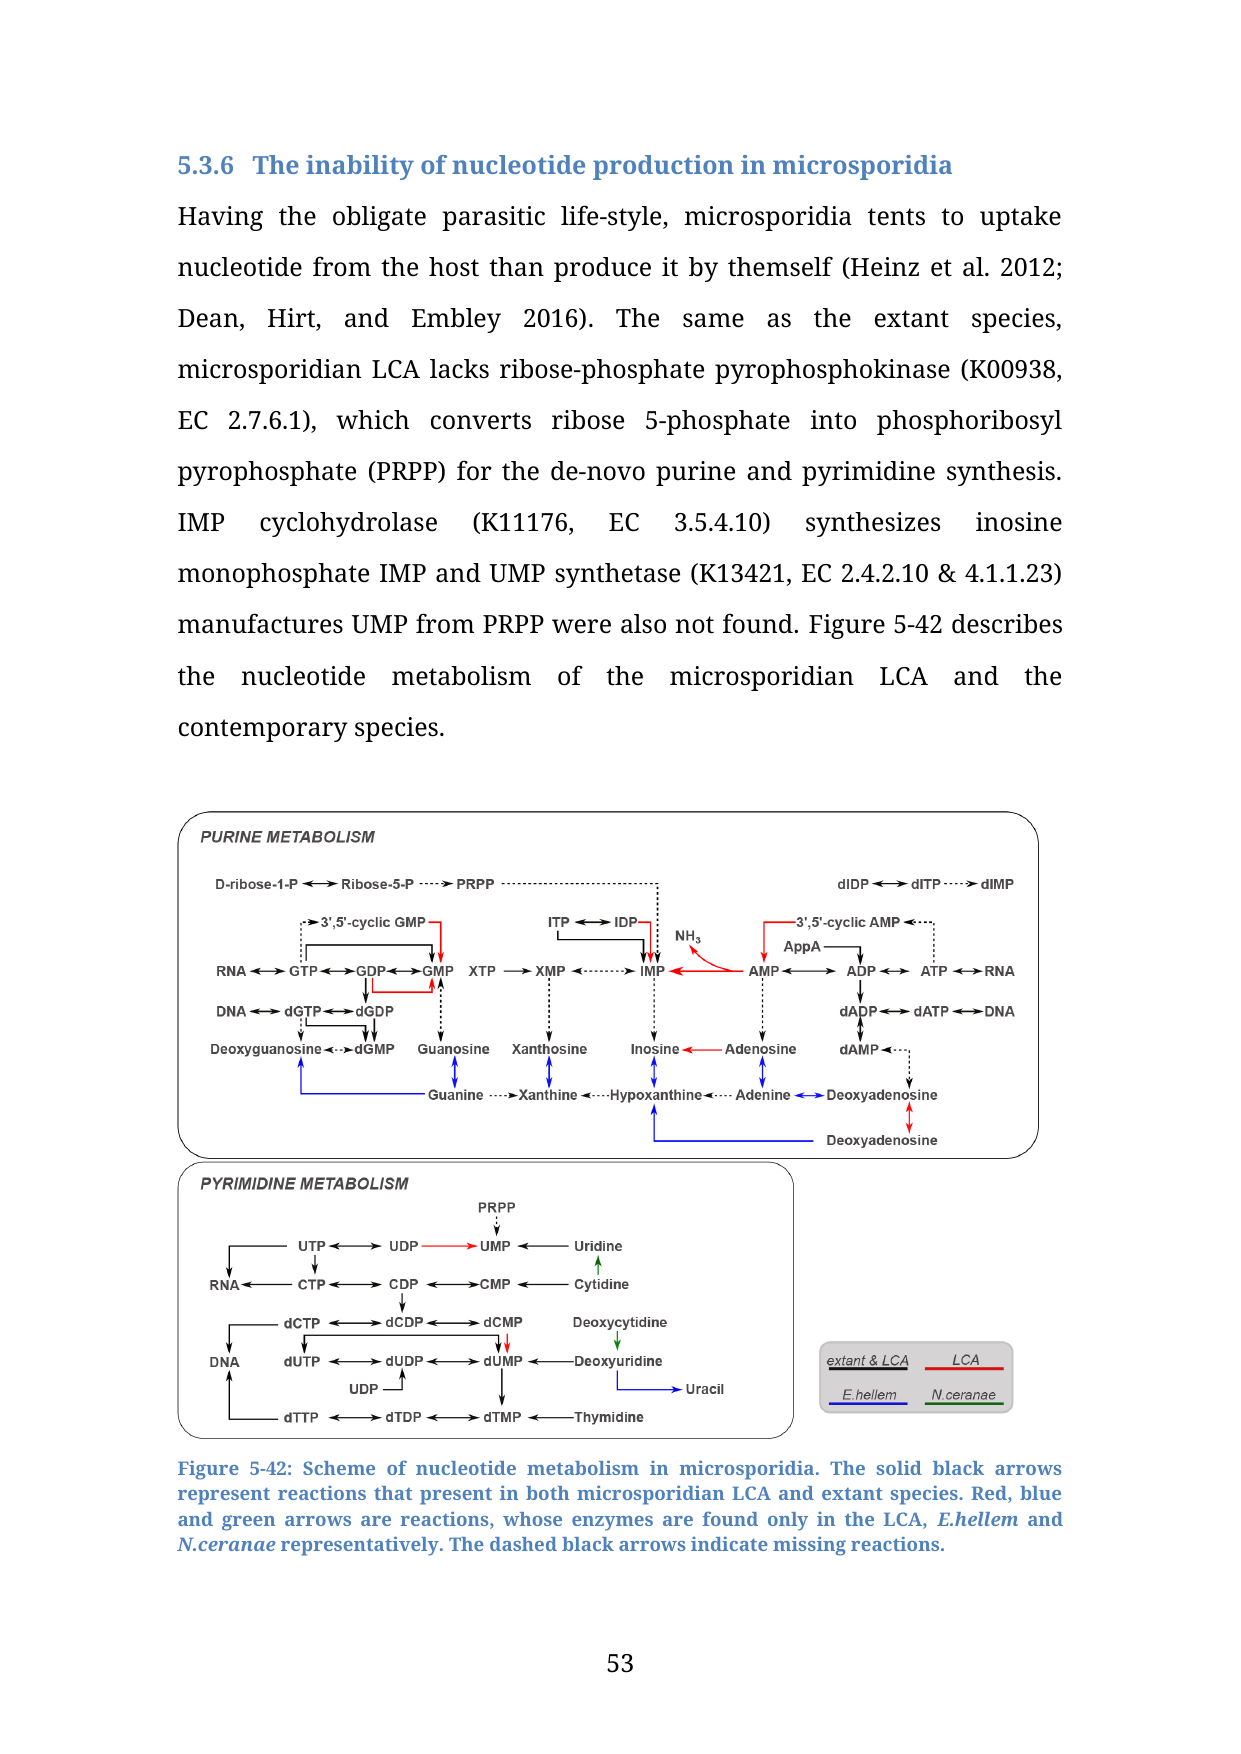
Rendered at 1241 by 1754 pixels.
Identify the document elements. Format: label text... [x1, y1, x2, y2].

picture [177, 811, 1039, 1439]
subtitle The inability of nucleotide production in microsporidia [177, 148, 1063, 182]
